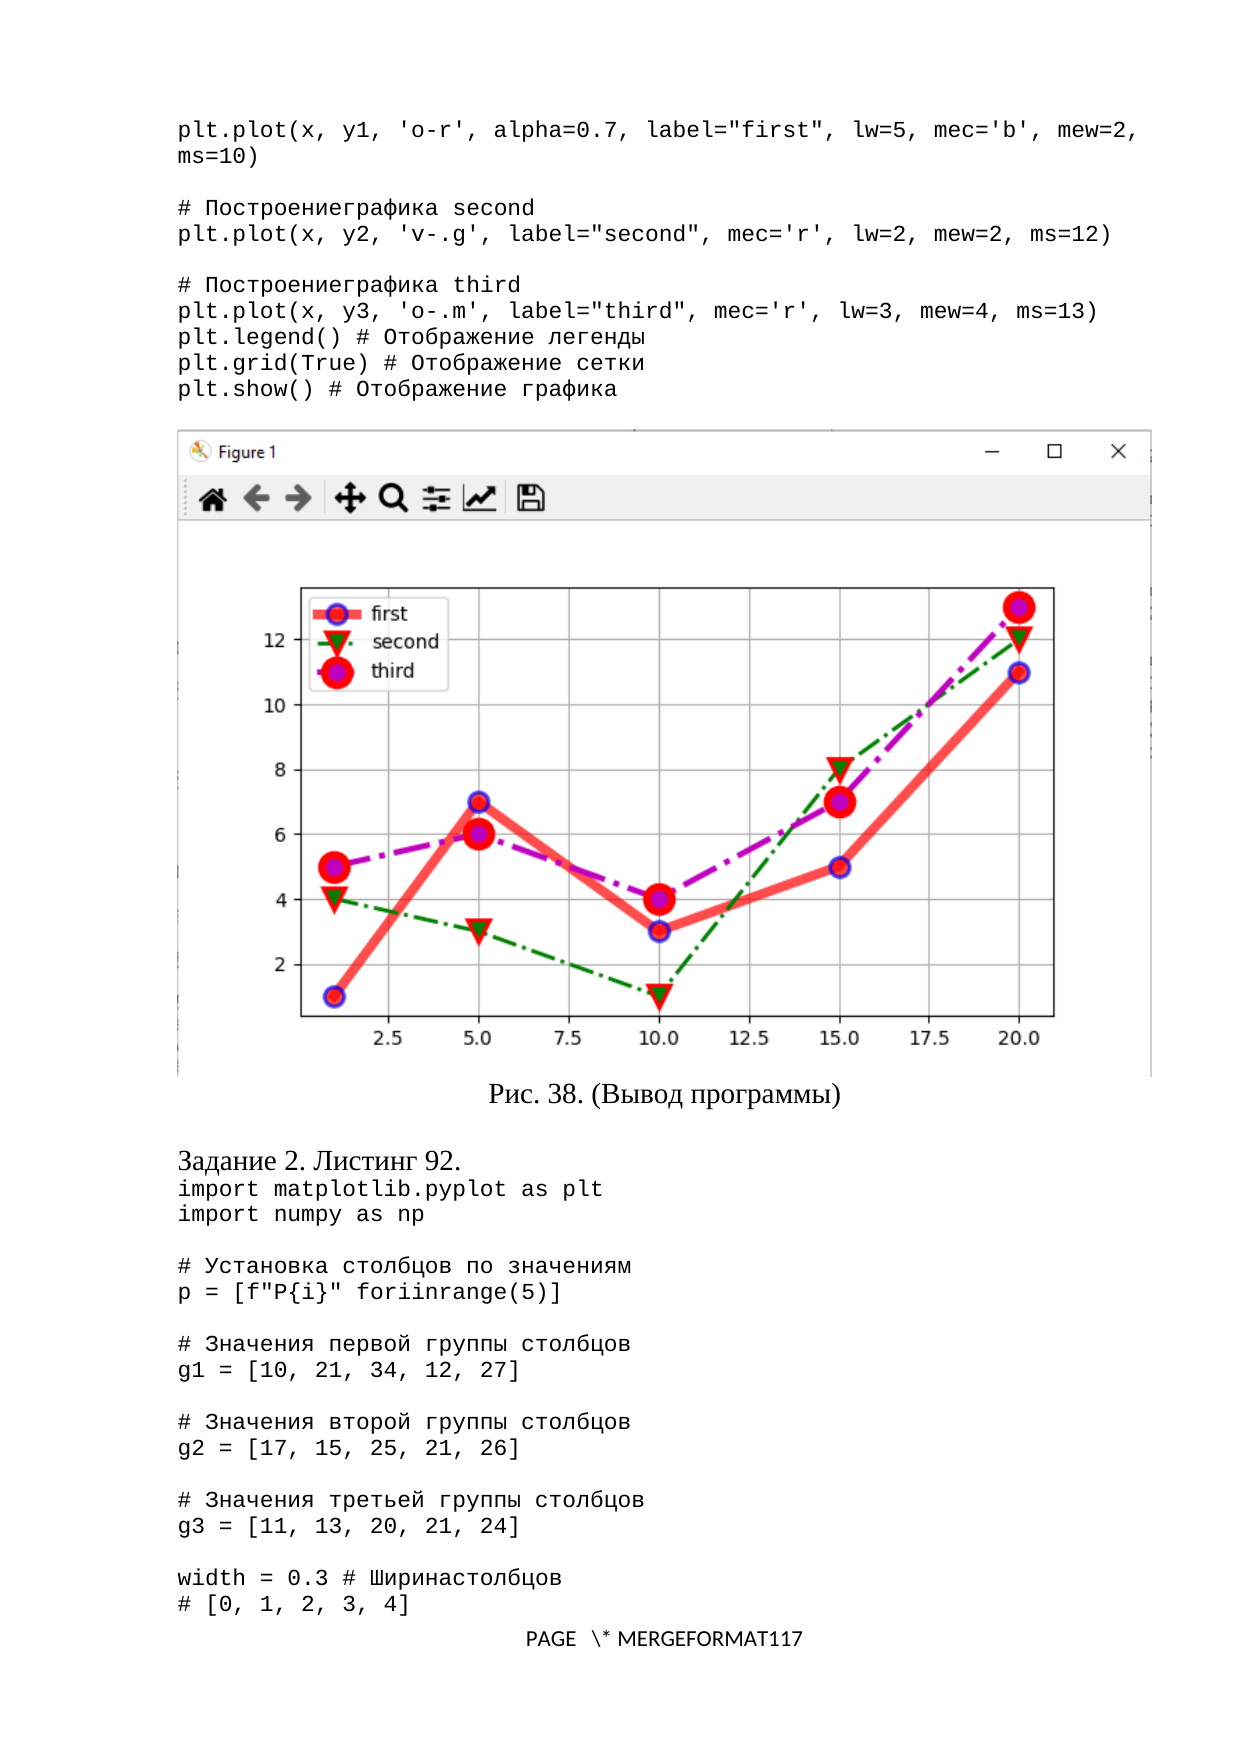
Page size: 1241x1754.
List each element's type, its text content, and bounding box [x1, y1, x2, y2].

text import numpy as np [177, 1203, 1152, 1229]
text # Значения третьей группы столбцов [177, 1488, 1152, 1514]
text # Значения первой группы столбцов [177, 1332, 1152, 1358]
text # [0, 1, 2, 3, 4] [177, 1592, 1152, 1618]
text plt.plot(x, y1, 'o-r', alpha=0.7, label="first", lw=5, mec='b', mew=2, ms=10) [177, 118, 1152, 170]
text # Установка столбцов по значениям [177, 1255, 1152, 1281]
picture [177, 429, 1152, 1077]
text plt.plot(x, y2, 'v-.g', label="second", mec='r', lw=2, mew=2, ms=12) [177, 222, 1152, 248]
text # Построениеграфика third [177, 274, 1152, 300]
text import matplotlib.pyplot as plt [177, 1177, 1152, 1203]
text plt.grid(True) # Отображение сетки [177, 352, 1152, 377]
text g3 = [11, 13, 20, 21, 24] [177, 1514, 1152, 1540]
text plt.show() # Отображение графика [177, 377, 1152, 403]
text # Значения второй группы столбцов [177, 1410, 1152, 1436]
text # Построениеграфика second [177, 196, 1152, 222]
text Задание 2. Листинг 92. [177, 1143, 1152, 1177]
text p = [f"P{i}" foriinrange(5)] [177, 1281, 1152, 1307]
text plt.legend() # Отображение легенды [177, 326, 1152, 352]
text Рис. 38. (Вывод программы) [177, 1077, 1152, 1110]
text plt.plot(x, y3, 'o-.m', label="third", mec='r', lw=3, mew=4, ms=13) [177, 300, 1152, 326]
text g2 = [17, 15, 25, 21, 26] [177, 1436, 1152, 1462]
text g1 = [10, 21, 34, 12, 27] [177, 1358, 1152, 1384]
text width = 0.3 # Ширинастолбцов [177, 1566, 1152, 1592]
